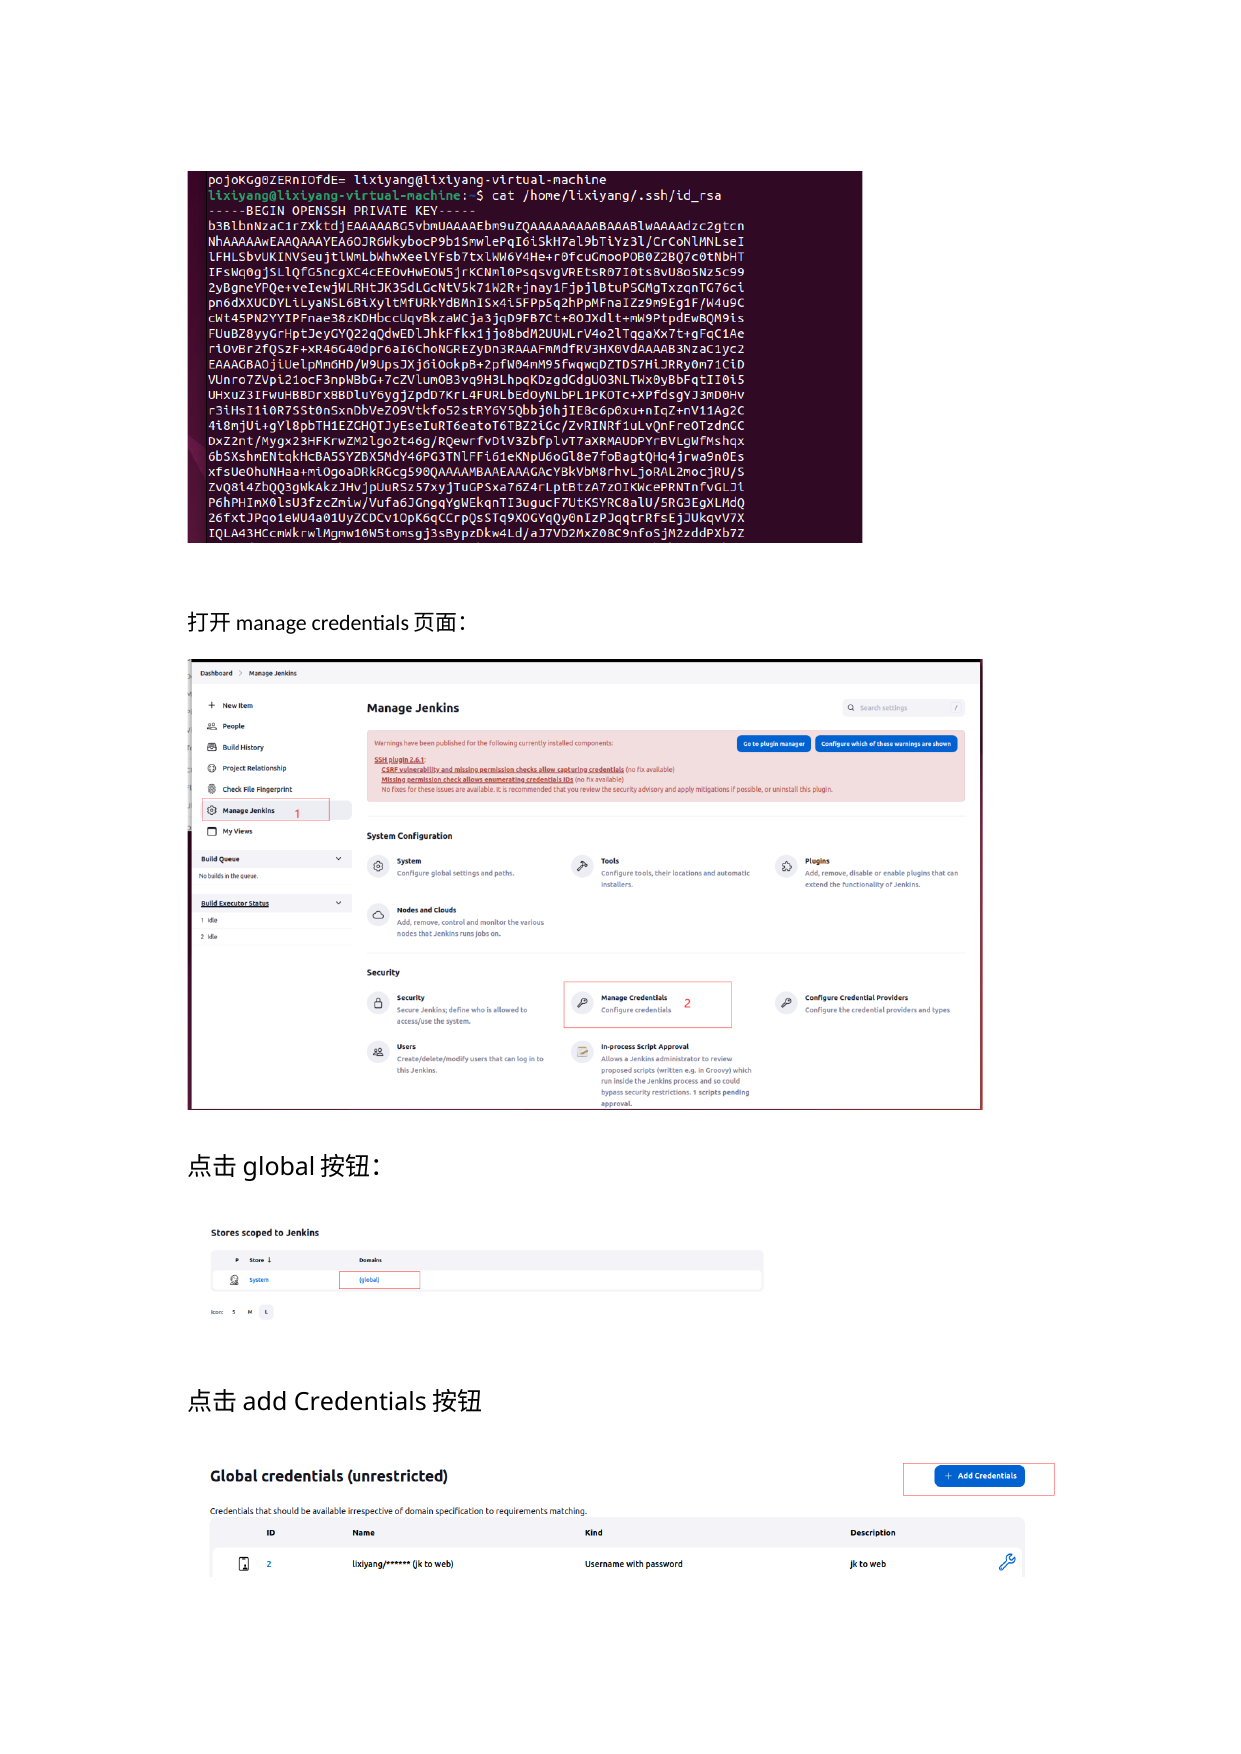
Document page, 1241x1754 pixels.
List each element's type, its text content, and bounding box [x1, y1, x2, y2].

picture [187, 171, 863, 543]
text 打开manage credentials页面： [187, 604, 1053, 637]
picture [187, 659, 983, 1110]
picture [187, 1220, 797, 1344]
picture [187, 1457, 1067, 1577]
text 点击global按钮： [187, 1132, 1053, 1197]
text 点击add Credentials按钮 [187, 1367, 1053, 1432]
